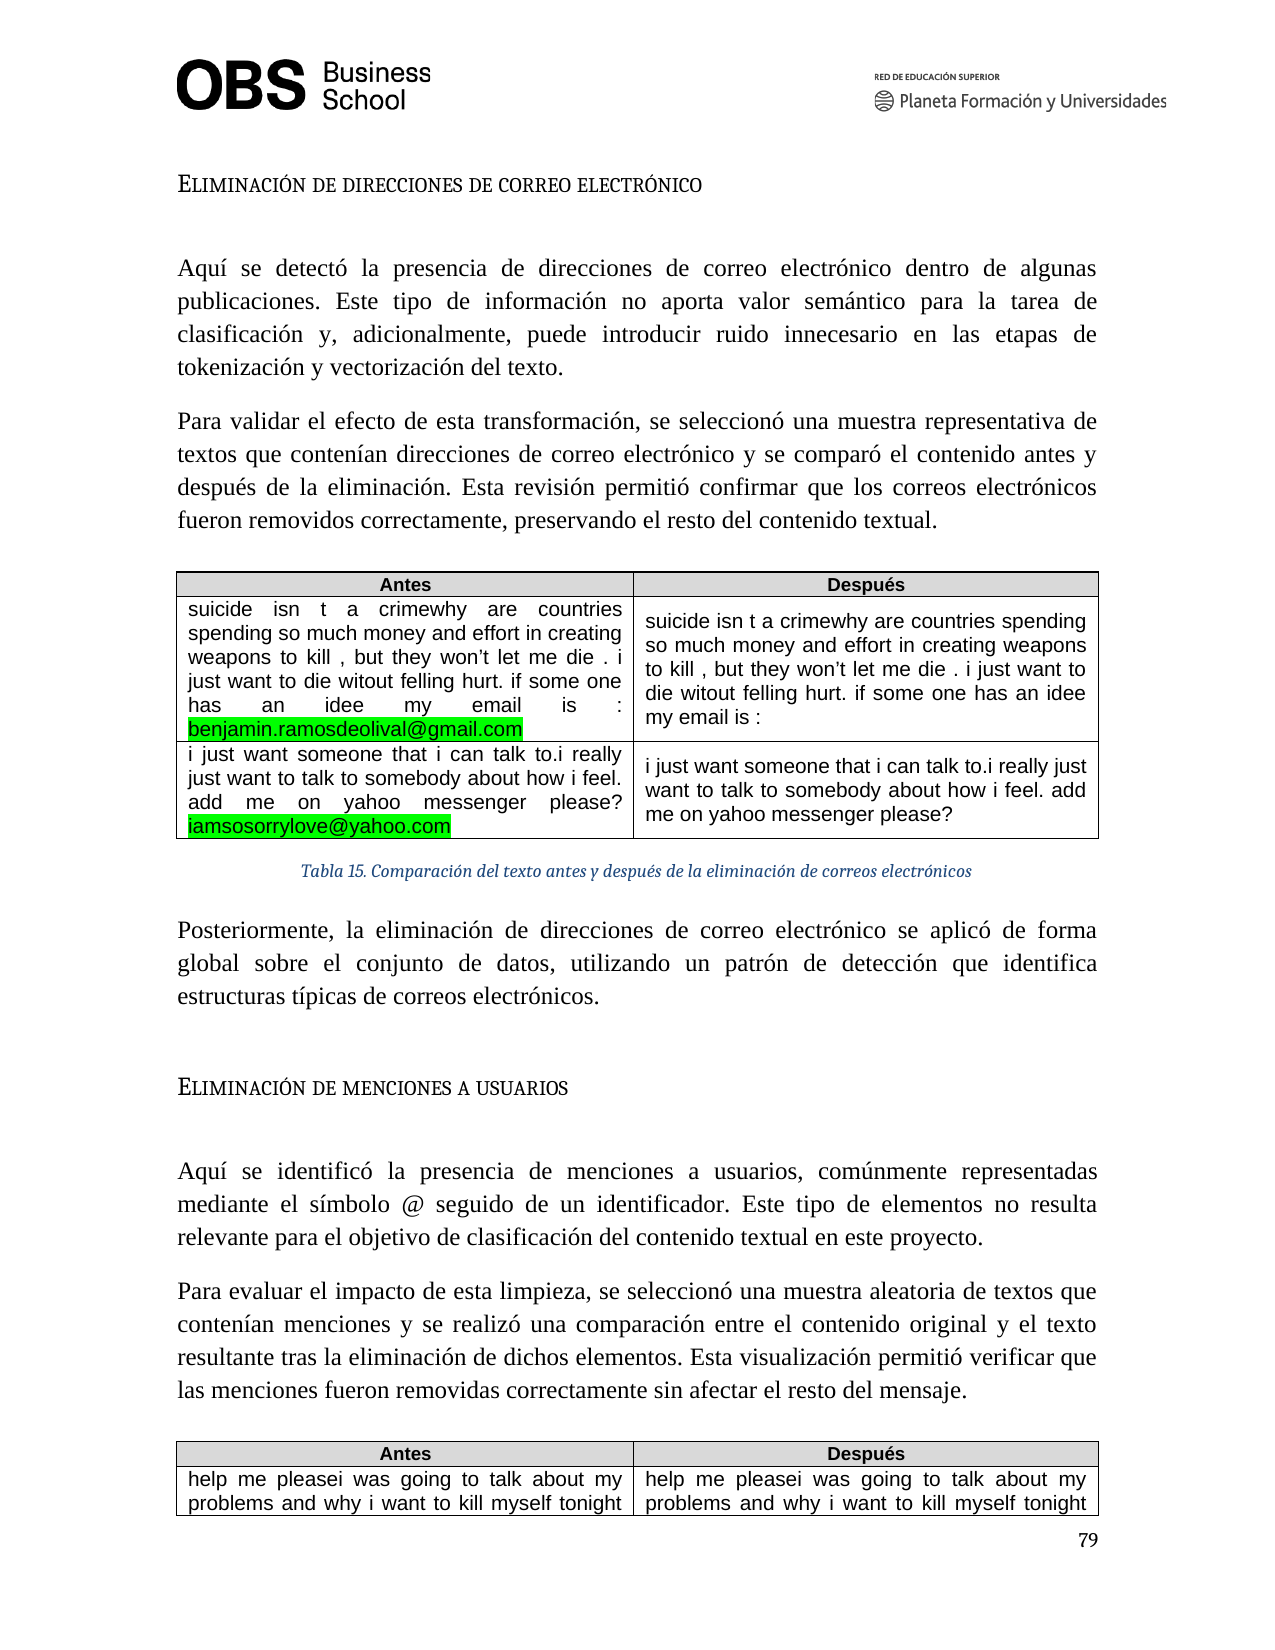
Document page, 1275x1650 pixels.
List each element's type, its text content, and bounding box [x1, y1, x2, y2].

text Aquí se detectó la presencia de direcciones de correo electrónico dentro de algunas publicaciones. Este tipo de información no aporta valor semántico para la tarea de clasificación y, adicionalmente, puede introducir ruido innecesario en las etapas de tokenización y vectorización del texto. [177, 253, 1098, 381]
text Aquí se identificó la presencia de menciones a usuarios, comúnmente representadas mediante el símbolo @ seguido de un identificador. Este tipo de elementos no resulta relevante para el objetivo de clasificación del contenido textual en este proyecto. [177, 1156, 1098, 1251]
table_cell suicide isn t a crimewhy are countries spending so much money and effort in creating weapons to kill , but they won’t let me die . i just want to die witout felling hurt. if some one has an idee my email is : [634, 597, 1098, 741]
table_cell suicide isn t a crimewhy are countries spending so much money and effort in creating weapons to kill , but they won’t let me die . i just want to die witout felling hurt. if some one has an idee my email is : benjamin.ramosdeolival@gmail.com [177, 597, 633, 741]
picture [874, 72, 1167, 112]
table_cell i just want someone that i can talk to.i really just want to talk to somebody about how i feel. add me on yahoo messenger please? iamsosorrylove@yahoo.com [177, 742, 633, 838]
table_header Antes [177, 1442, 633, 1466]
table_cell i just want someone that i can talk to.i really just want to talk to somebody about how i feel. add me on yahoo messenger please? [634, 742, 1098, 838]
text Tabla 15. Comparación del texto antes y después de la eliminación de correos electrónicos [177, 860, 1098, 882]
table_header Después [634, 573, 1098, 596]
text Posteriormente, la eliminación de direcciones de correo electrónico se aplicó de forma global sobre el conjunto de datos, utilizando un patrón de detección que identifica estructuras típicas de correos electrónicos. [177, 915, 1098, 1010]
table_header Antes [177, 573, 633, 596]
picture [177, 59, 431, 110]
text Para evaluar el impacto de esta limpieza, se seleccionó una muestra aleatoria de textos que contenían menciones y se realizó una comparación entre el contenido original y el texto resultante tras la eliminación de dichos elementos. Esta visualización permitió verificar que las menciones fueron removidas correctamente sin afectar el resto del mensaje. [177, 1276, 1098, 1404]
subtitle Eliminación de direcciones de correo electrónico [177, 169, 1098, 199]
text Para validar el efecto de esta transformación, se seleccionó una muestra representativa de textos que contenían direcciones de correo electrónico y se comparó el contenido antes y después de la eliminación. Esta revisión permitió confirmar que los correos electrónicos fueron removidos correctamente, preservando el resto del contenido textual. [177, 406, 1098, 534]
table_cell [177, 1467, 633, 1515]
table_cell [634, 1467, 1098, 1515]
table_header Después [634, 1442, 1098, 1466]
subtitle Eliminación de menciones a usuarios [177, 1072, 1098, 1102]
